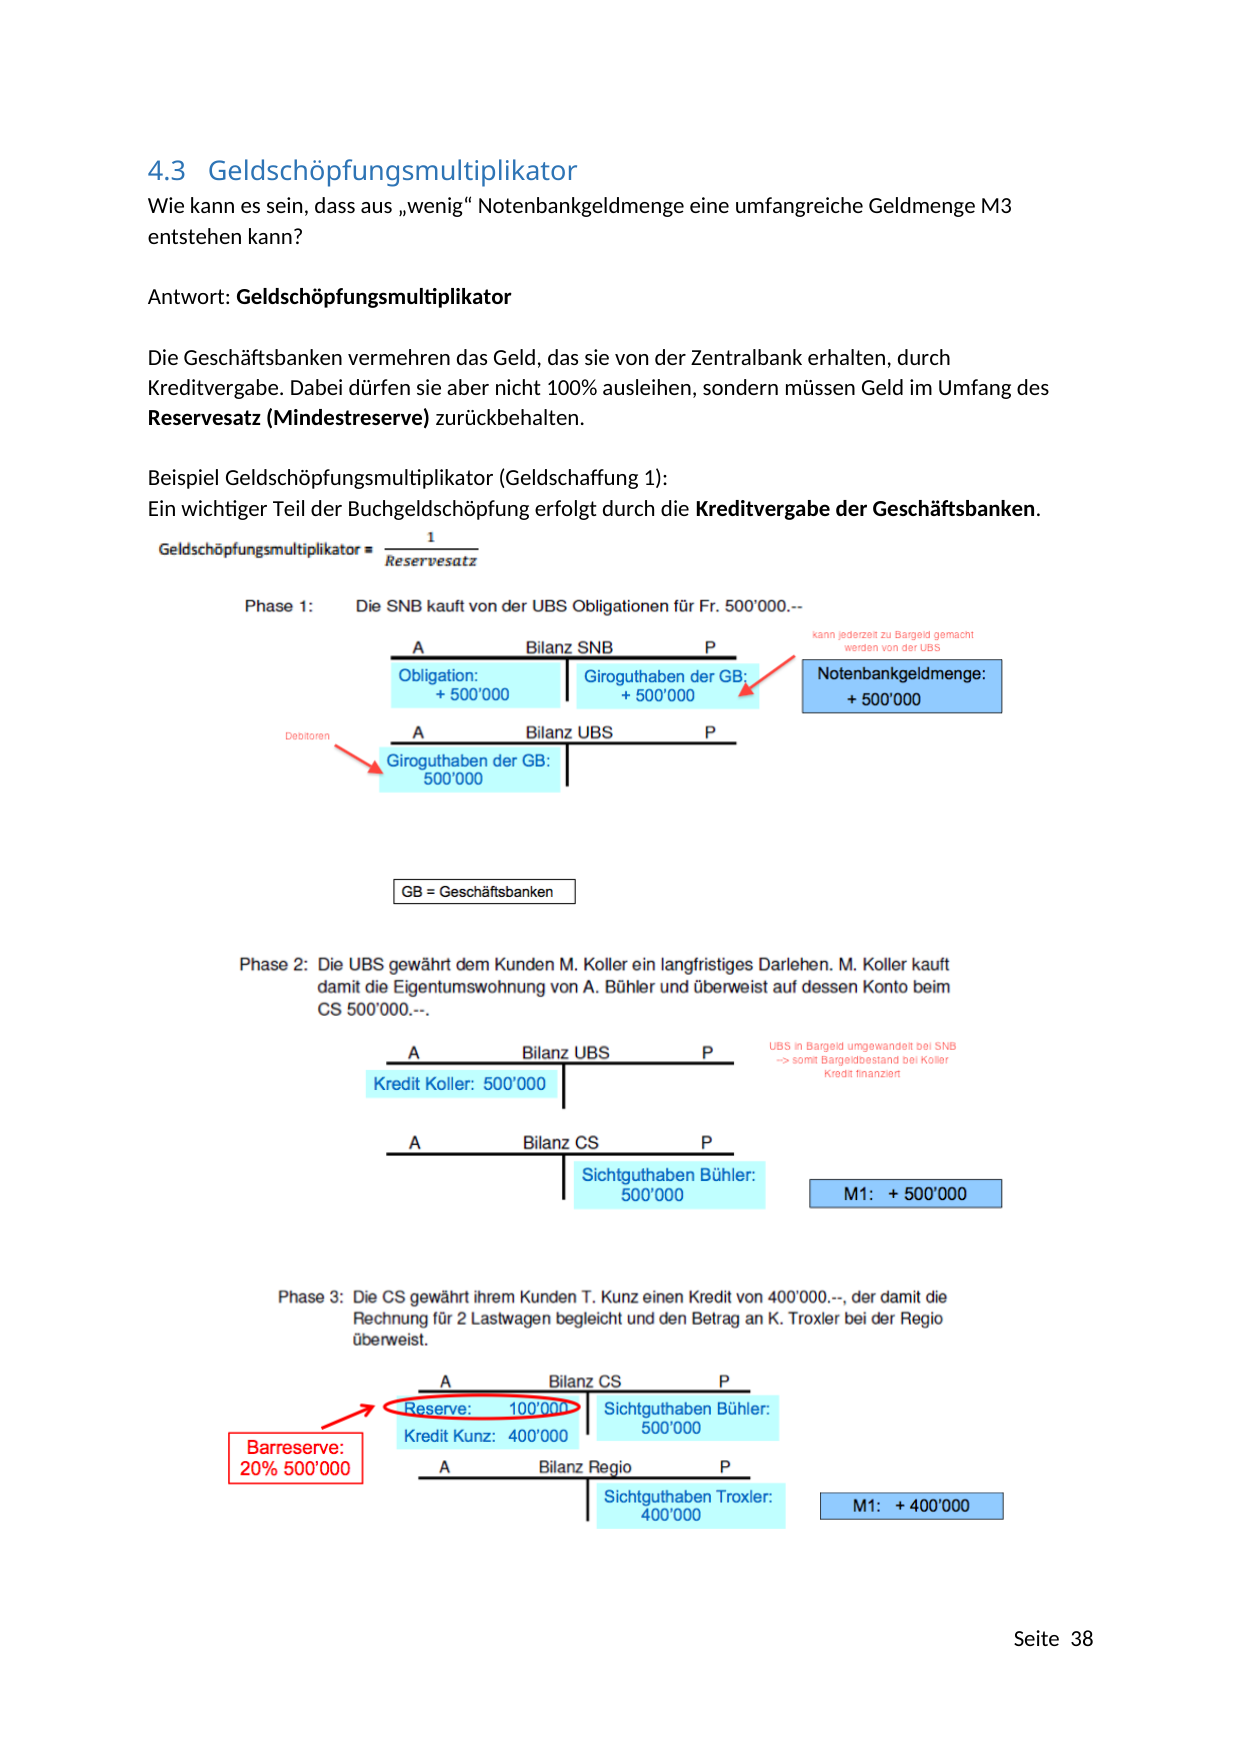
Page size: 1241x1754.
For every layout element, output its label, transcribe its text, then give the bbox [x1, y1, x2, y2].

picture [229, 588, 1011, 913]
text Beispiel Geldschöpfungsmultiplikator (Geldschaffung 1): [148, 463, 1093, 491]
picture [226, 1266, 1014, 1546]
text Reservesatz (Mindestreserve) zurückbehalten. [148, 403, 1093, 431]
picture [226, 945, 1014, 1234]
text Wie kann es sein, dass aus „wenig“ Notenbankgeldmenge eine umfangreiche Geldmenge M3 entstehen kann? [148, 192, 1093, 250]
text Ein wichtiger Teil der Buchgeldschöpfung erfolgt durch die Kreditvergabe der Geschäftsbanken. [148, 494, 1093, 522]
text Die Geschäftsbanken vermehren das Geld, das sie von der Zentralbank erhalten, durch Kreditvergabe. Dabei dürfen sie aber nicht 100% ausleihen, sondern müssen Geld im Umfang des [148, 343, 1093, 401]
subtitle Geldschöpfungsmultiplikator [148, 152, 1093, 189]
picture [147, 523, 507, 587]
text Antwort: Geldschöpfungsmultiplikator [148, 282, 1093, 310]
